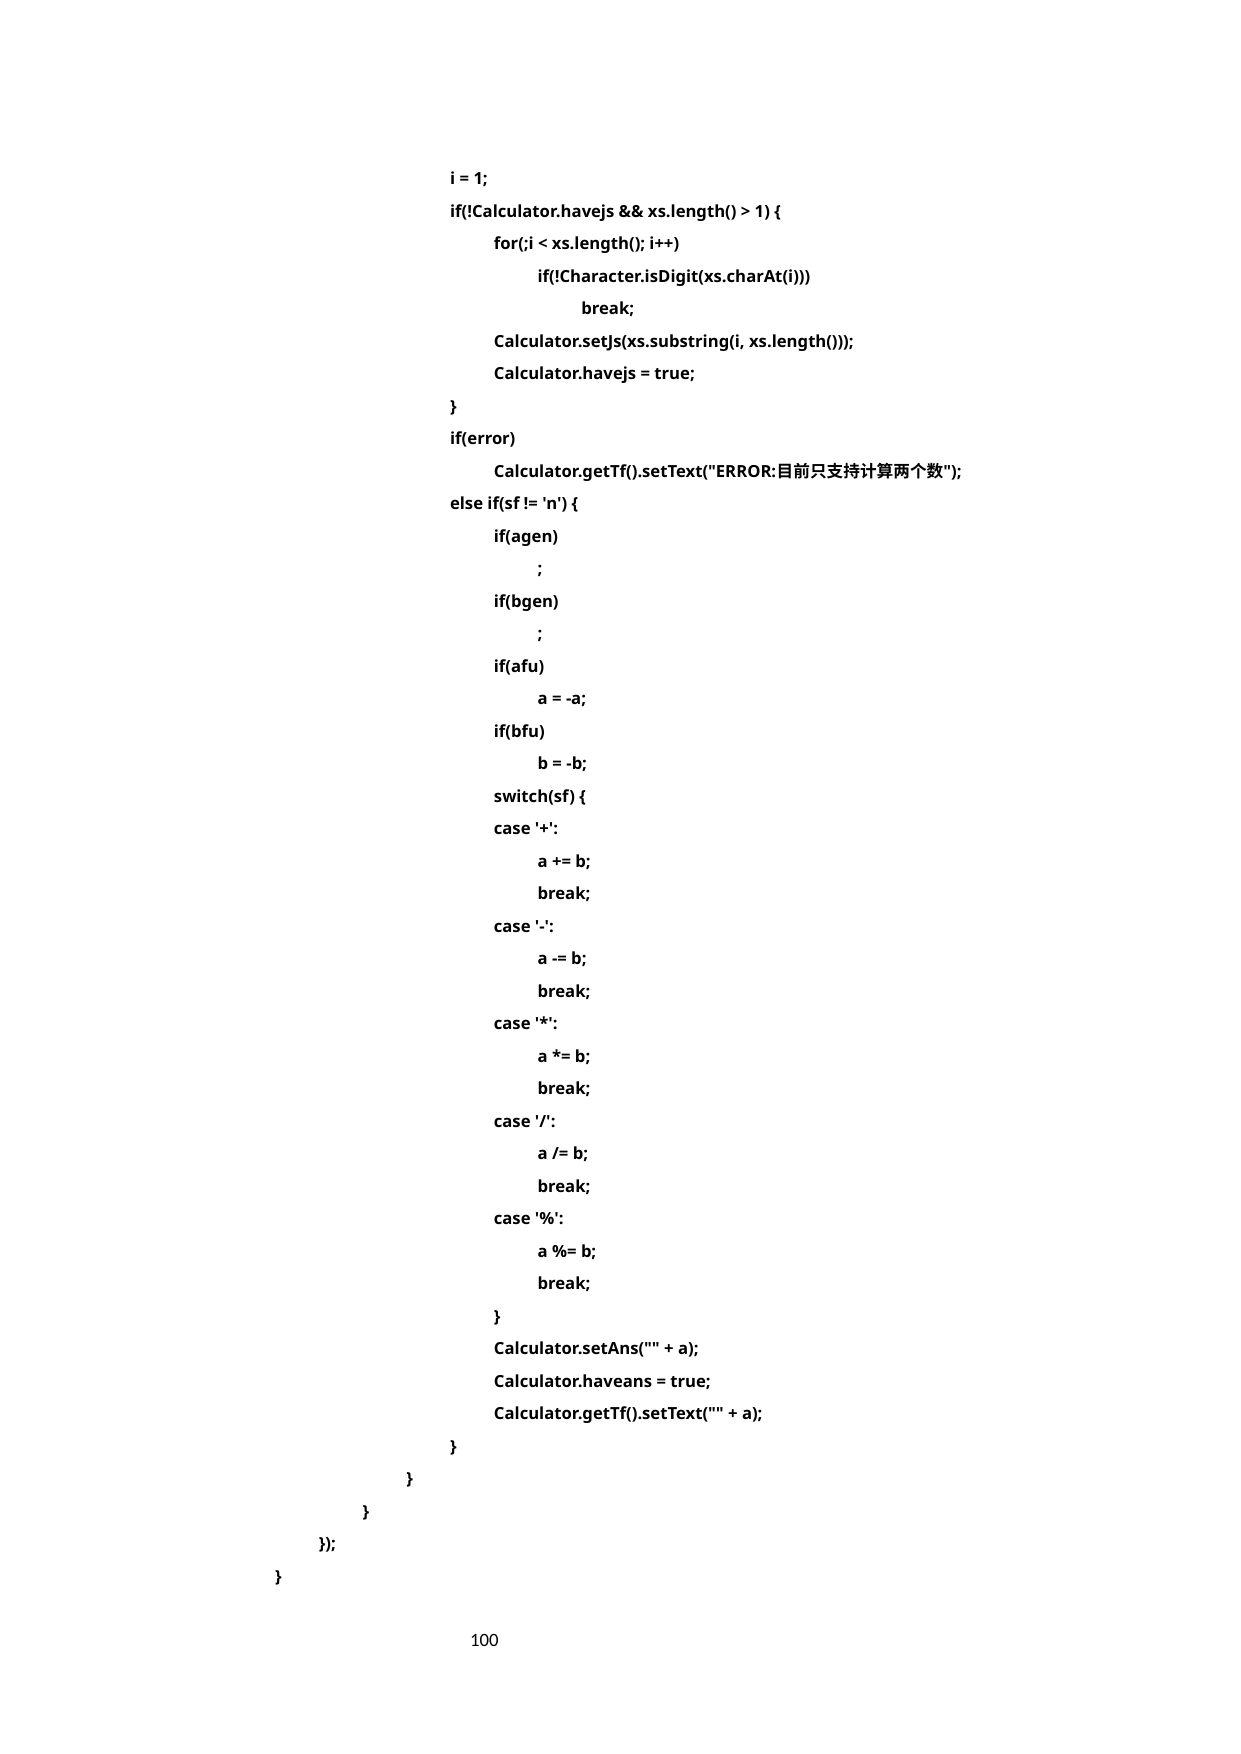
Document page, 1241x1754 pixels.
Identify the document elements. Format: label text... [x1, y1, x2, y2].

text } [187, 1559, 1053, 1592]
text if(afu) [187, 649, 1053, 682]
text ; [187, 617, 1053, 649]
text } [187, 1494, 1053, 1527]
text if(error) [187, 422, 1053, 454]
text case '-': [187, 909, 1053, 942]
text if(bfu) [187, 714, 1053, 747]
text case '+': [187, 812, 1053, 844]
text break; [187, 877, 1053, 909]
text } [187, 1462, 1053, 1494]
text case '*': [187, 1007, 1053, 1039]
text if(!Calculator.havejs && xs.length() > 1) { [187, 194, 1053, 227]
text break; [187, 292, 1053, 324]
text break; [187, 1267, 1053, 1299]
text Calculator.getTf().setText("ERROR:目前只支持计算两个数"); [187, 454, 1053, 487]
text }); [187, 1527, 1053, 1559]
text break; [187, 974, 1053, 1007]
text } [187, 1429, 1053, 1462]
text Calculator.havejs = true; [187, 357, 1053, 389]
text a -= b; [187, 942, 1053, 974]
text a *= b; [187, 1039, 1053, 1072]
text } [187, 389, 1053, 422]
text b = -b; [187, 747, 1053, 779]
text if(agen) [187, 519, 1053, 552]
text if(bgen) [187, 584, 1053, 617]
text switch(sf) { [187, 779, 1053, 812]
text i = 1; [187, 162, 1053, 194]
text Calculator.haveans = true; [187, 1364, 1053, 1397]
text a /= b; [187, 1137, 1053, 1169]
text break; [187, 1072, 1053, 1104]
text break; [187, 1169, 1053, 1202]
text Calculator.getTf().setText("" + a); [187, 1397, 1053, 1429]
text ; [187, 552, 1053, 584]
text Calculator.setAns("" + a); [187, 1332, 1053, 1364]
text a = -a; [187, 682, 1053, 714]
text case '%': [187, 1202, 1053, 1234]
text a += b; [187, 844, 1053, 877]
text a %= b; [187, 1234, 1053, 1267]
text } [187, 1299, 1053, 1332]
text if(!Character.isDigit(xs.charAt(i))) [187, 259, 1053, 292]
text case '/': [187, 1104, 1053, 1137]
text for(;i < xs.length(); i++) [187, 227, 1053, 259]
text Calculator.setJs(xs.substring(i, xs.length())); [187, 324, 1053, 357]
text else if(sf != 'n') { [187, 487, 1053, 519]
